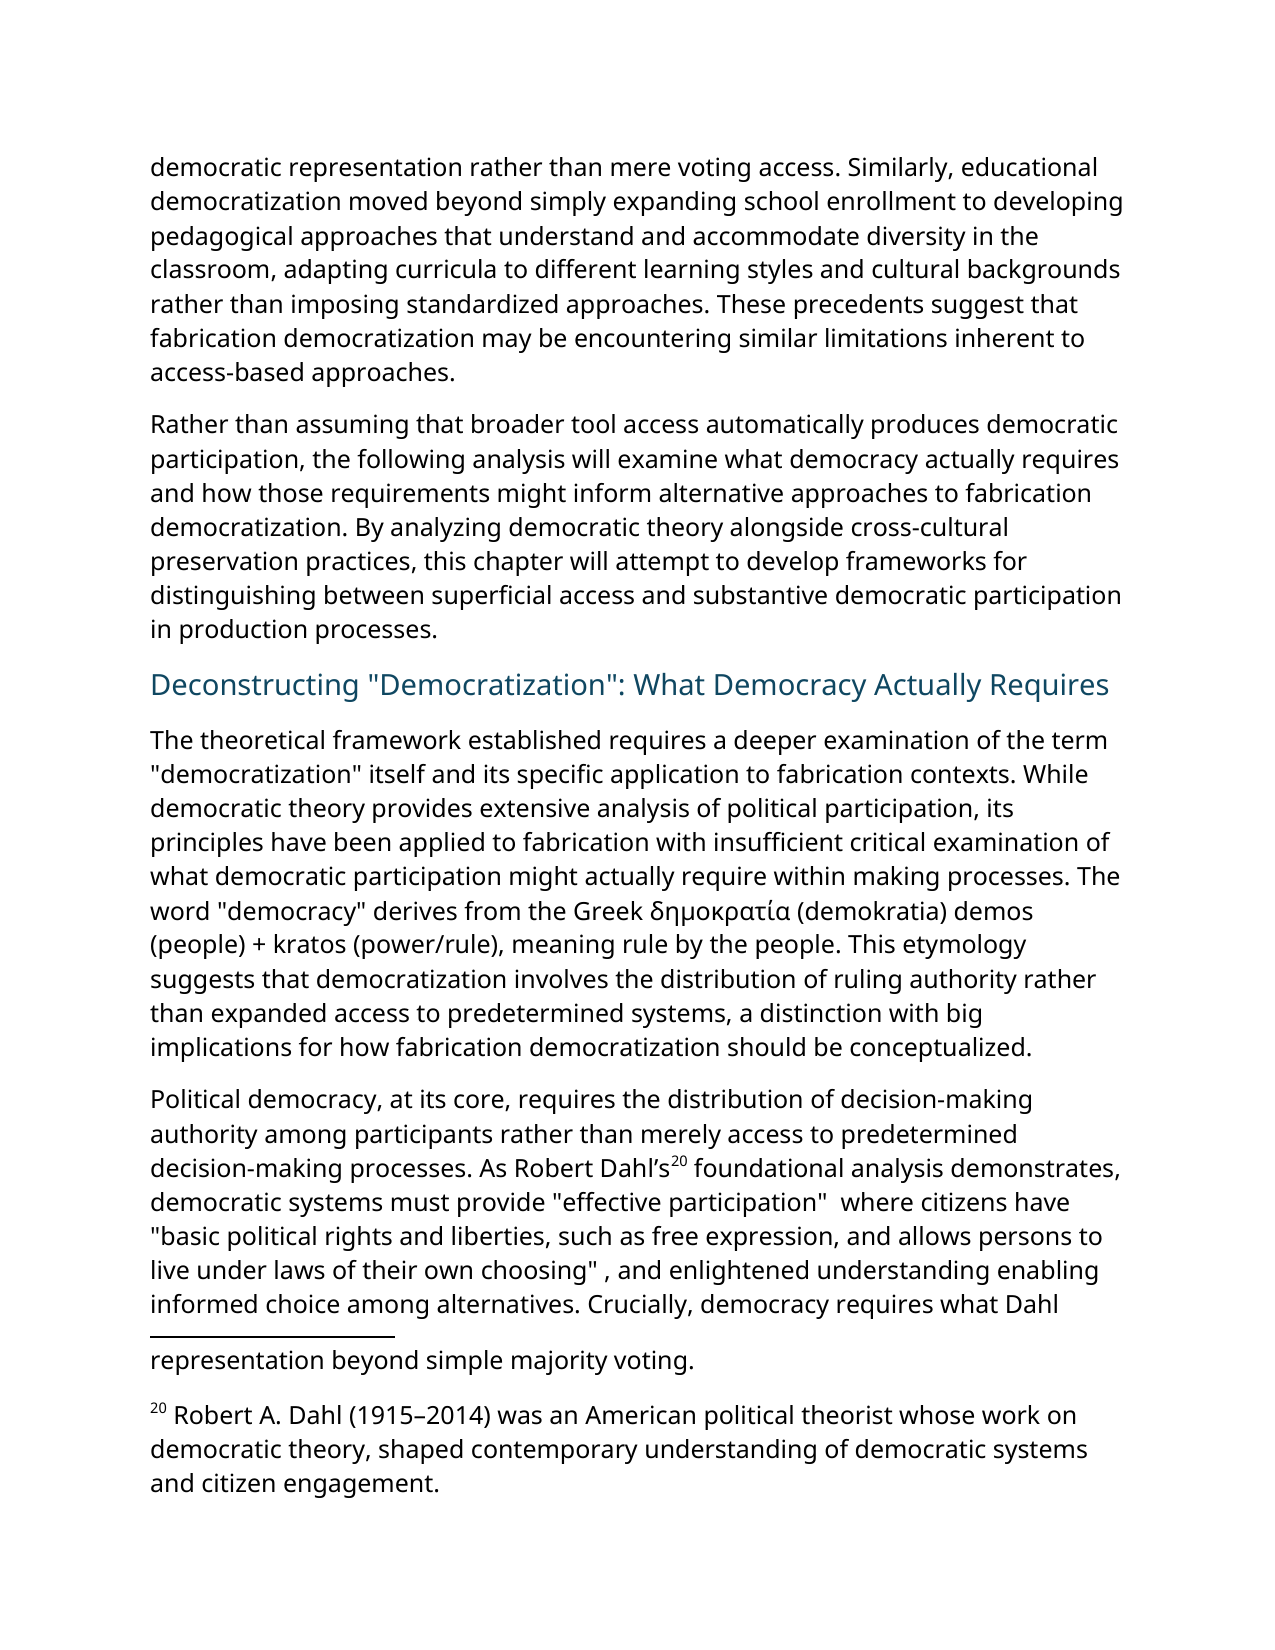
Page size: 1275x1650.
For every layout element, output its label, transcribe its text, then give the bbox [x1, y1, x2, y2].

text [150, 150, 1125, 388]
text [150, 1082, 1125, 1321]
text The theoretical framework established requires a deeper examination of the term "democratization" itself and its specific application to fabrication contexts. While democratic theory provides extensive analysis of political participation, its principles have been applied to fabrication with insufficient critical examination of what democratic participation might actually require within making processes. The word "democracy" derives from the Greek δημοκρατία (demokratia) demos (people) + kratos (power/rule), meaning rule by the people. This etymology suggests that democratization involves the distribution of ruling authority rather than expanded access to predetermined systems, a distinction with big implications for how fabrication democratization should be conceptualized. [150, 723, 1125, 1063]
text Rather than assuming that broader tool access automatically produces democratic participation, the following analysis will examine what democracy actually requires and how those requirements might inform alternative approaches to fabrication democratization. By analyzing democratic theory alongside cross-cultural preservation practices, this chapter will attempt to develop frameworks for distinguishing between superficial access and substantive democratic participation in production processes. [150, 407, 1125, 646]
subtitle Deconstructing "Democratization": What Democracy Actually Requires [150, 664, 1125, 704]
